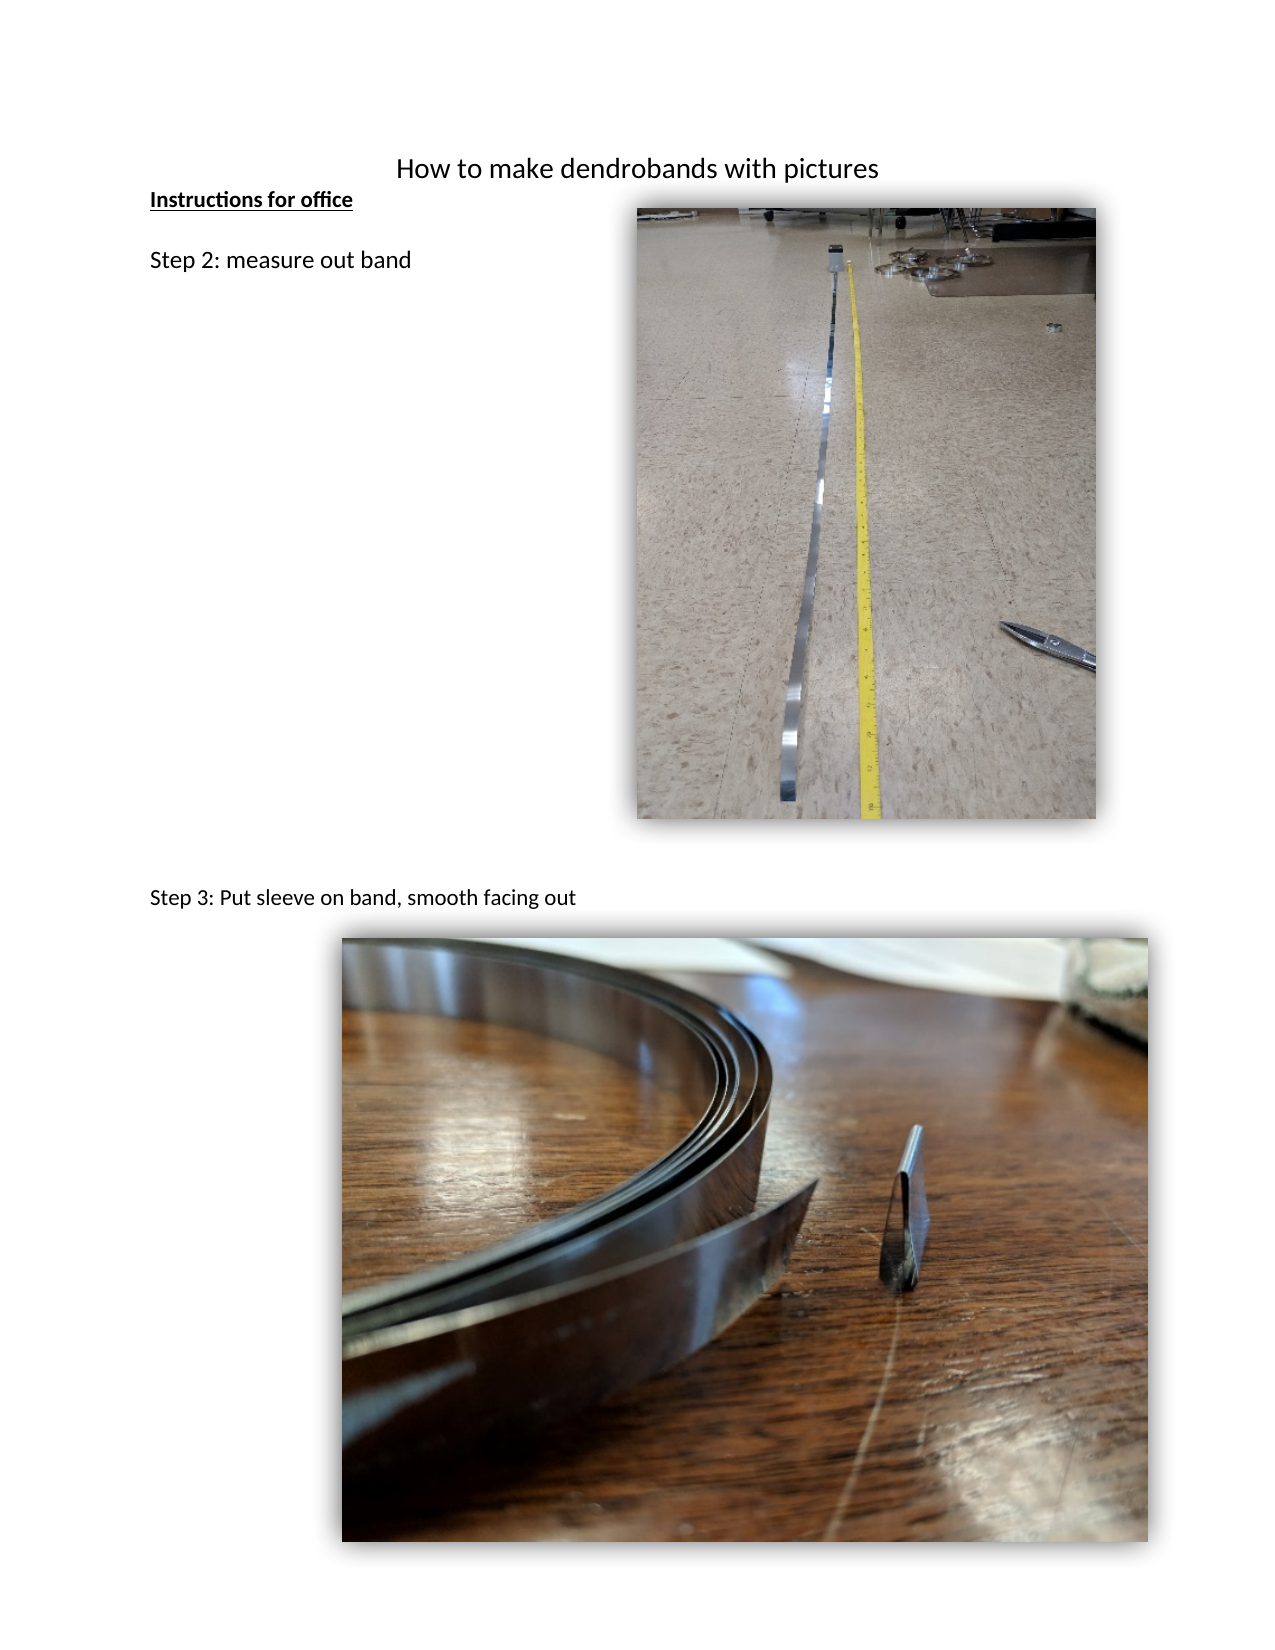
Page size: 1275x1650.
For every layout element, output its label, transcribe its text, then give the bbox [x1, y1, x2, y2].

text Step 2: measure out band [150, 244, 1125, 275]
picture [637, 214, 1096, 244]
text How to make dendrobands with pictures [150, 150, 1125, 186]
text Step 3: Put sleeve on band, smooth facing out [150, 883, 1125, 911]
picture [637, 275, 1096, 819]
text Instructions for office [150, 186, 1125, 214]
picture [342, 938, 1148, 1542]
